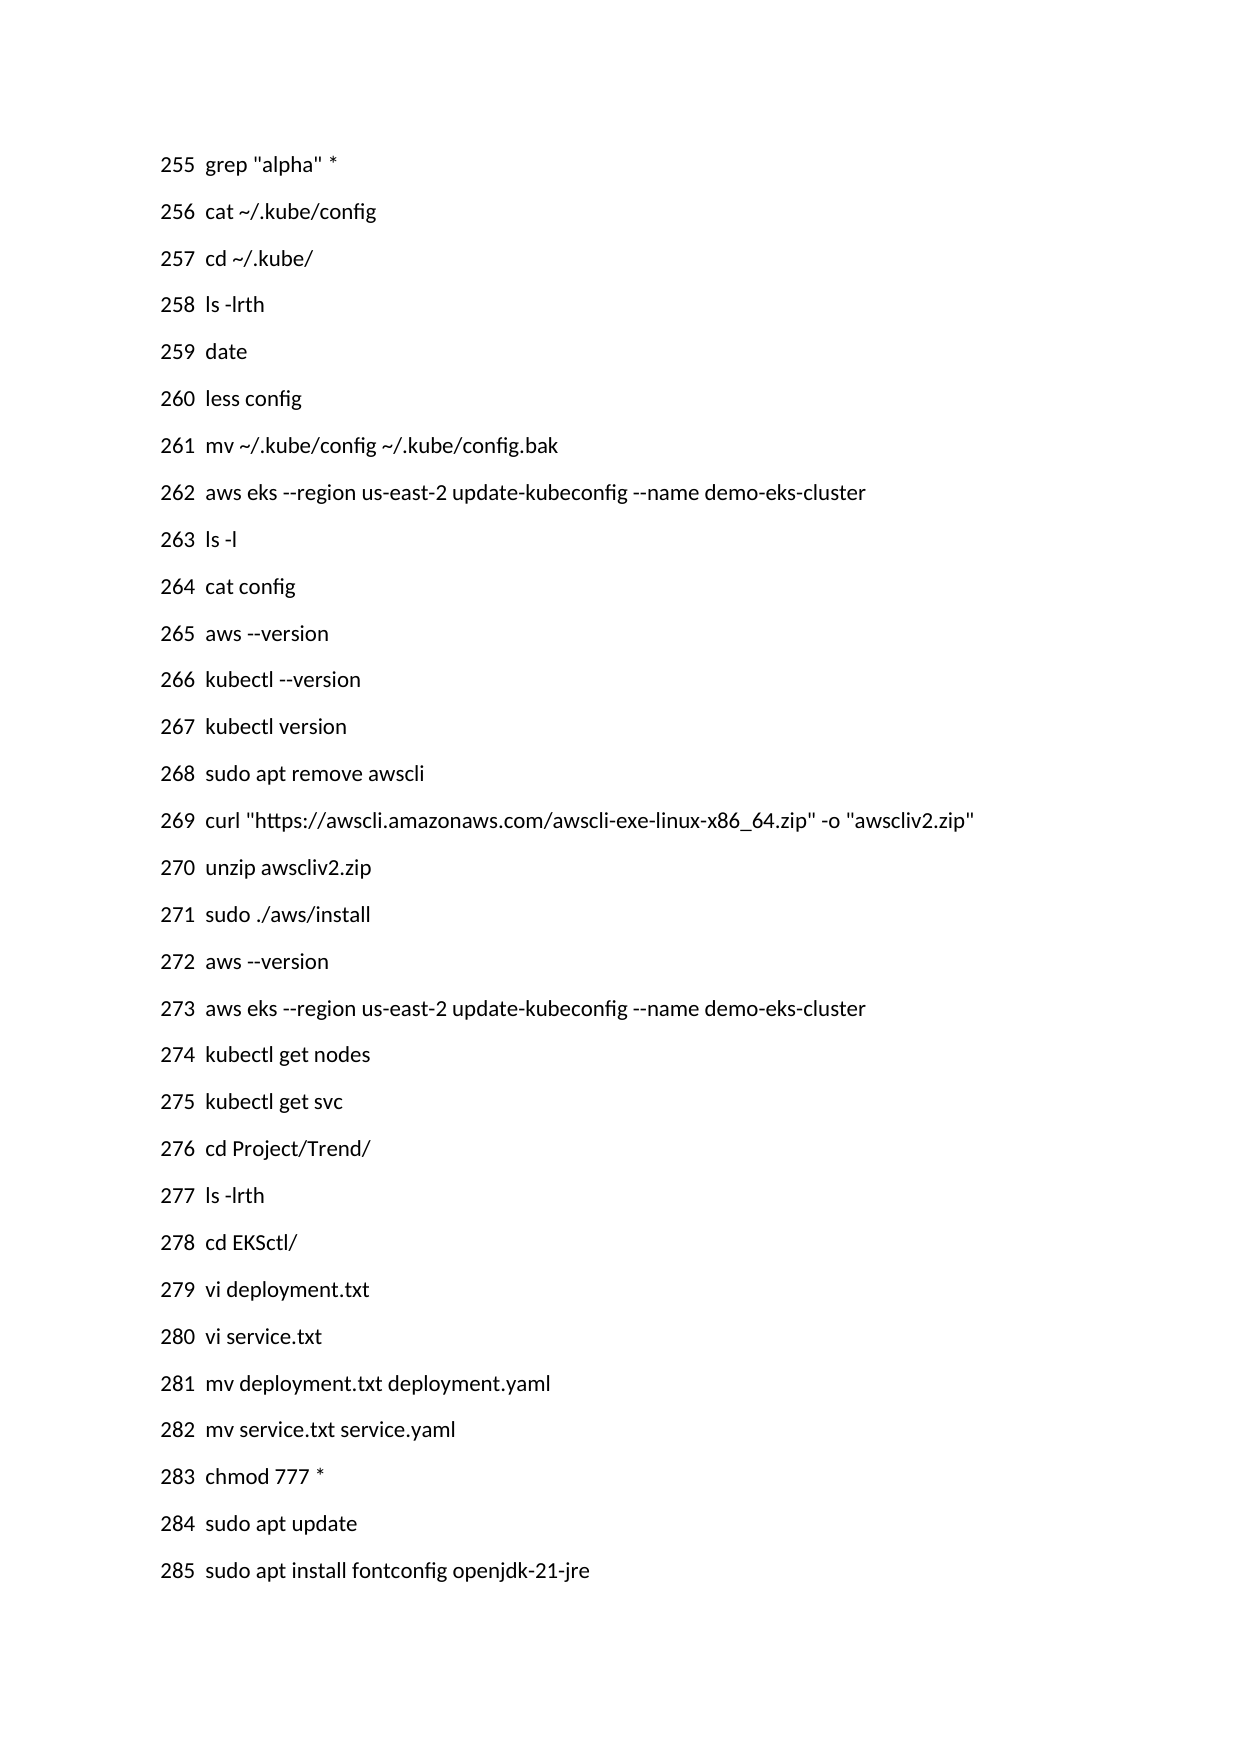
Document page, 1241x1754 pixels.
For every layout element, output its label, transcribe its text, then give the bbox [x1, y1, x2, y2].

text 278 cd EKSctl/ [150, 1228, 1090, 1256]
text 282 mv service.txt service.yaml [150, 1416, 1090, 1444]
text 274 kubectl get nodes [150, 1041, 1090, 1069]
text 284 sudo apt update [150, 1509, 1090, 1537]
text 256 cat ~/.kube/config [150, 197, 1090, 225]
text 257 cd ~/.kube/ [150, 244, 1090, 272]
text 281 mv deployment.txt deployment.yaml [150, 1369, 1090, 1397]
text 261 mv ~/.kube/config ~/.kube/config.bak [150, 431, 1090, 459]
text 277 ls -lrth [150, 1181, 1090, 1209]
text 285 sudo apt install fontconfig openjdk-21-jre [150, 1556, 1090, 1584]
text 264 cat config [150, 572, 1090, 600]
text 255 grep "alpha" * [150, 150, 1090, 178]
text 258 ls -lrth [150, 291, 1090, 319]
text 270 unzip awscliv2.zip [150, 853, 1090, 881]
text 268 sudo apt remove awscli [150, 759, 1090, 787]
text 275 kubectl get svc [150, 1087, 1090, 1116]
text 265 aws --version [150, 619, 1090, 647]
text 273 aws eks --region us-east-2 update-kubeconfig --name demo-eks-cluster [150, 994, 1090, 1022]
text 269 curl "https://awscli.amazonaws.com/awscli-exe-linux-x86_64.zip" -o "awscliv2.zip" [150, 806, 1090, 834]
text 280 vi service.txt [150, 1322, 1090, 1350]
text 267 kubectl version [150, 712, 1090, 741]
text 271 sudo ./aws/install [150, 900, 1090, 928]
text 259 date [150, 337, 1090, 366]
text 260 less config [150, 384, 1090, 412]
text 276 cd Project/Trend/ [150, 1134, 1090, 1162]
text 266 kubectl --version [150, 666, 1090, 694]
text 283 chmod 777 * [150, 1462, 1090, 1491]
text 263 ls -l [150, 525, 1090, 553]
text 279 vi deployment.txt [150, 1275, 1090, 1303]
text 272 aws --version [150, 947, 1090, 975]
text 262 aws eks --region us-east-2 update-kubeconfig --name demo-eks-cluster [150, 478, 1090, 506]
